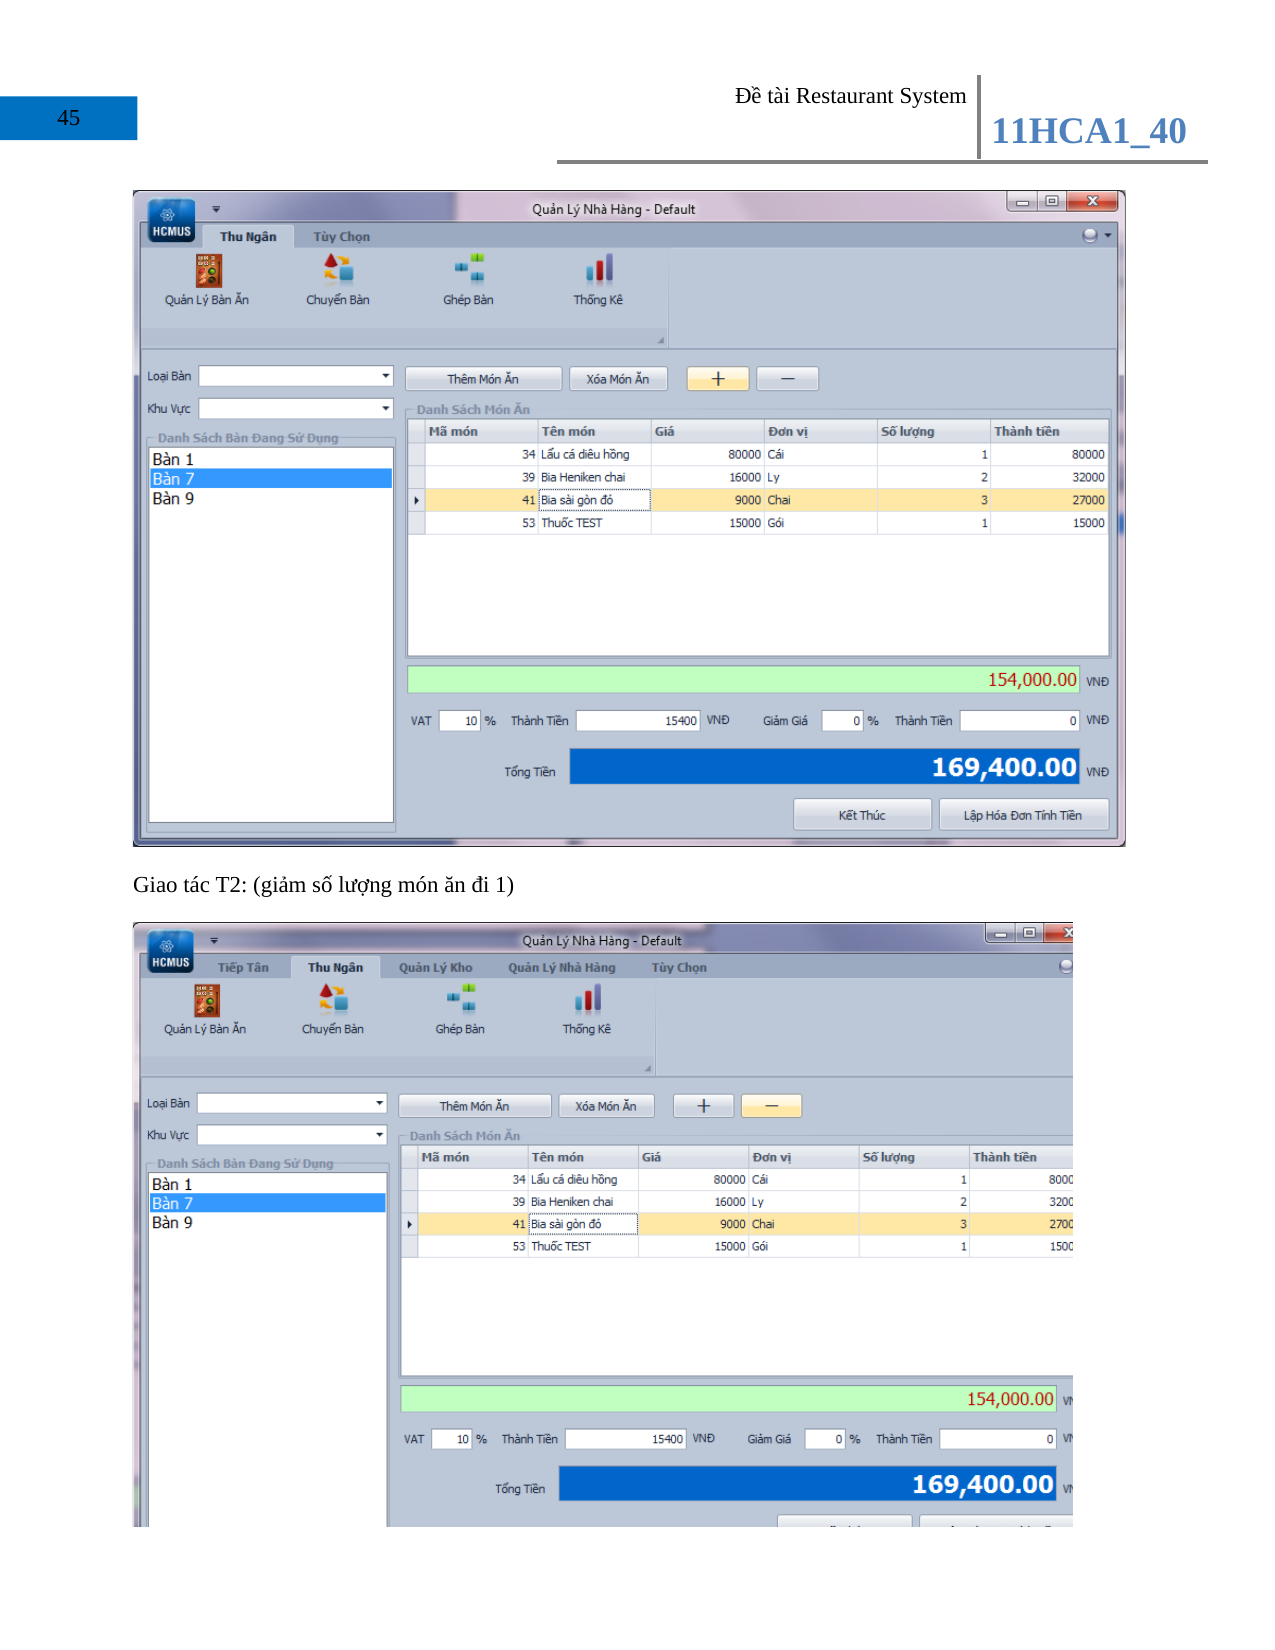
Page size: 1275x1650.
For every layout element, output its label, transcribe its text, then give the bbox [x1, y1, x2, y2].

picture [132, 922, 1073, 1527]
picture [132, 190, 1126, 847]
text Giao tác T2: (giảm số lượng món ăn đi 1) [133, 872, 1167, 898]
